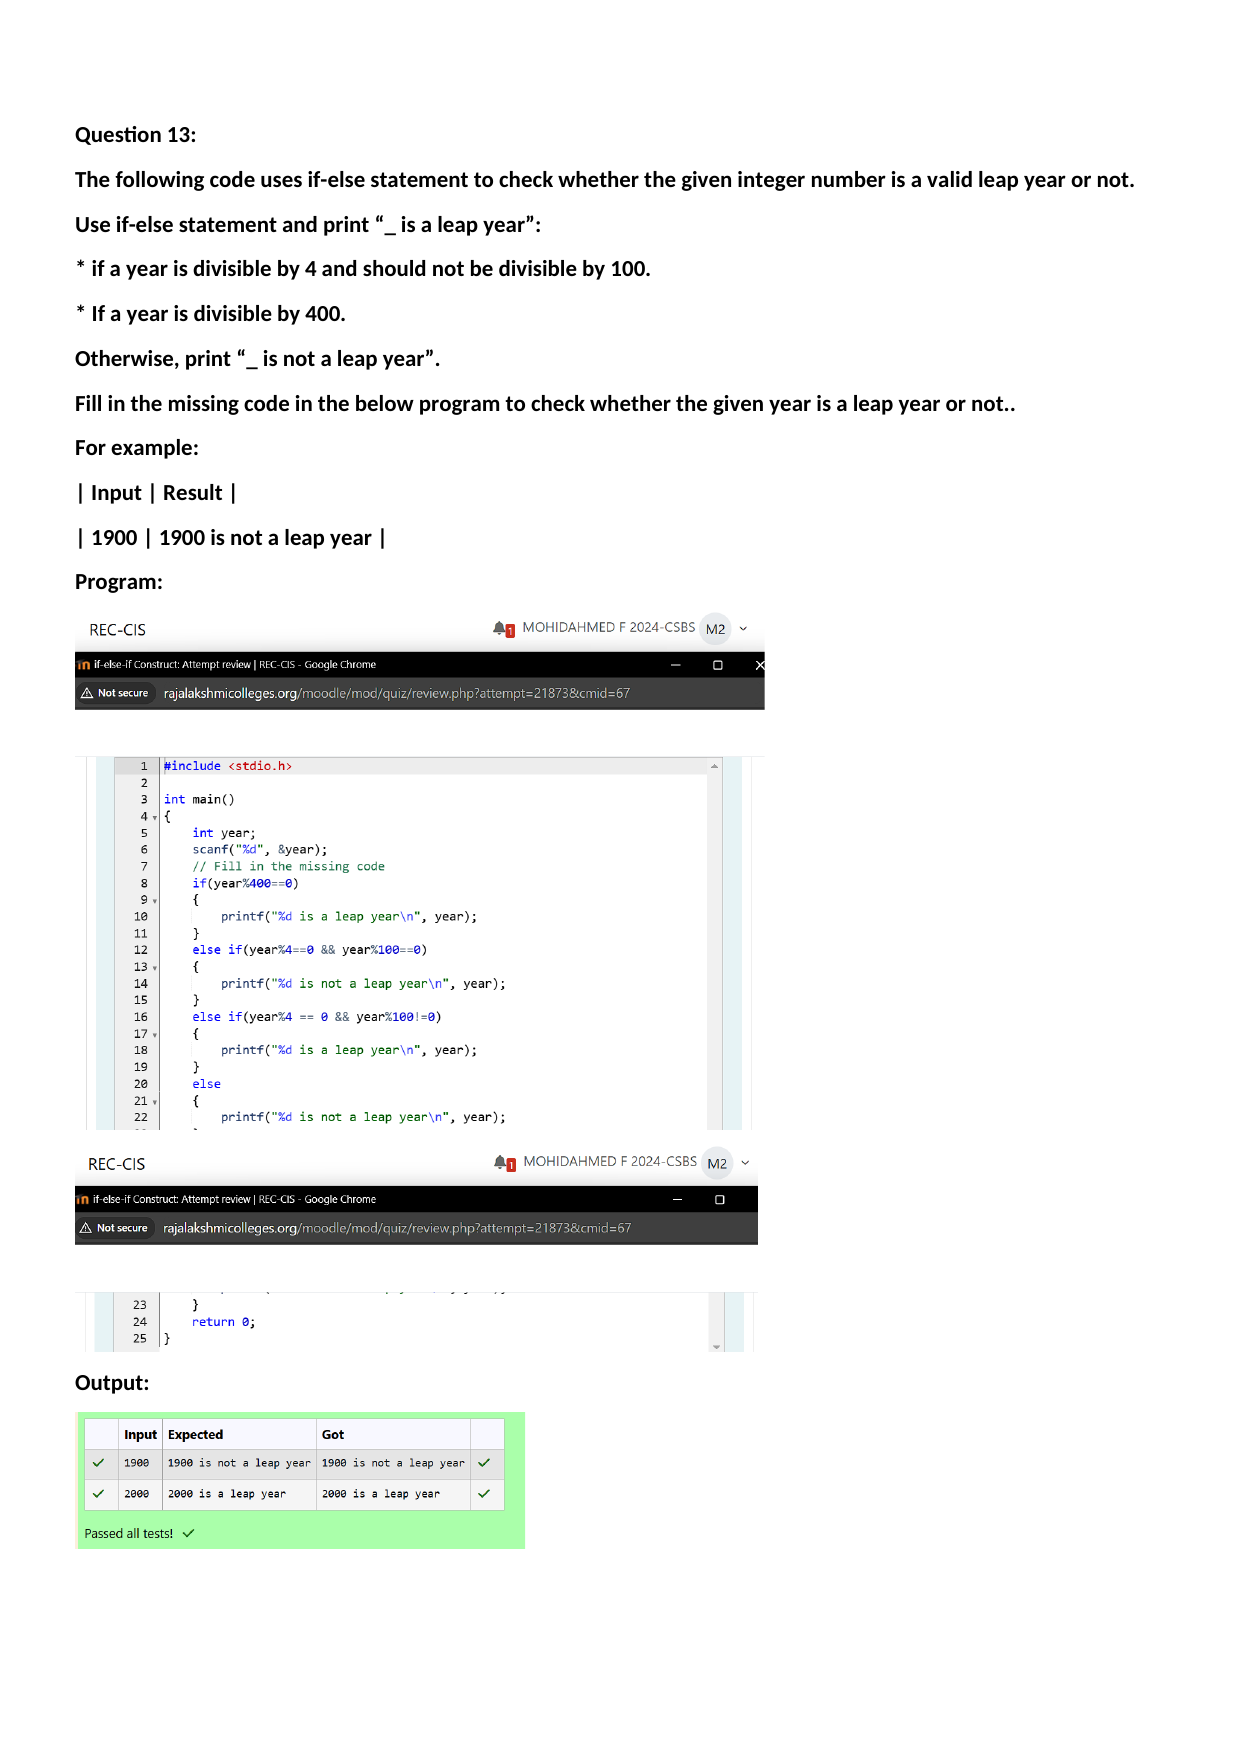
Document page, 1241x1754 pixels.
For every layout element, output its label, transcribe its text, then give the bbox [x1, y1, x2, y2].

text For example: [75, 433, 1165, 461]
text Question 13: [75, 121, 1165, 148]
text Fill in the missing code in the below program to check whether the given year is a leap year or not.. [75, 389, 1165, 417]
picture [75, 612, 765, 1130]
picture [75, 1146, 758, 1352]
picture [75, 1412, 525, 1549]
text The following code uses if-else statement to check whether the given integer number is a valid leap year or not. [75, 165, 1165, 193]
text * if a year is divisible by 4 and should not be divisible by 100. [75, 254, 1165, 283]
text | 1900 | 1900 is not a leap year | [75, 523, 1165, 551]
text Output: [75, 1368, 1165, 1396]
text Use if-else statement and print “_ is a leap year”: [75, 210, 1165, 238]
text * If a year is divisible by 400. [75, 299, 1165, 327]
text Program: [75, 567, 1165, 595]
text Otherwise, print “_ is not a leap year”. [75, 344, 1165, 372]
text | Input | Result | [75, 478, 1165, 506]
